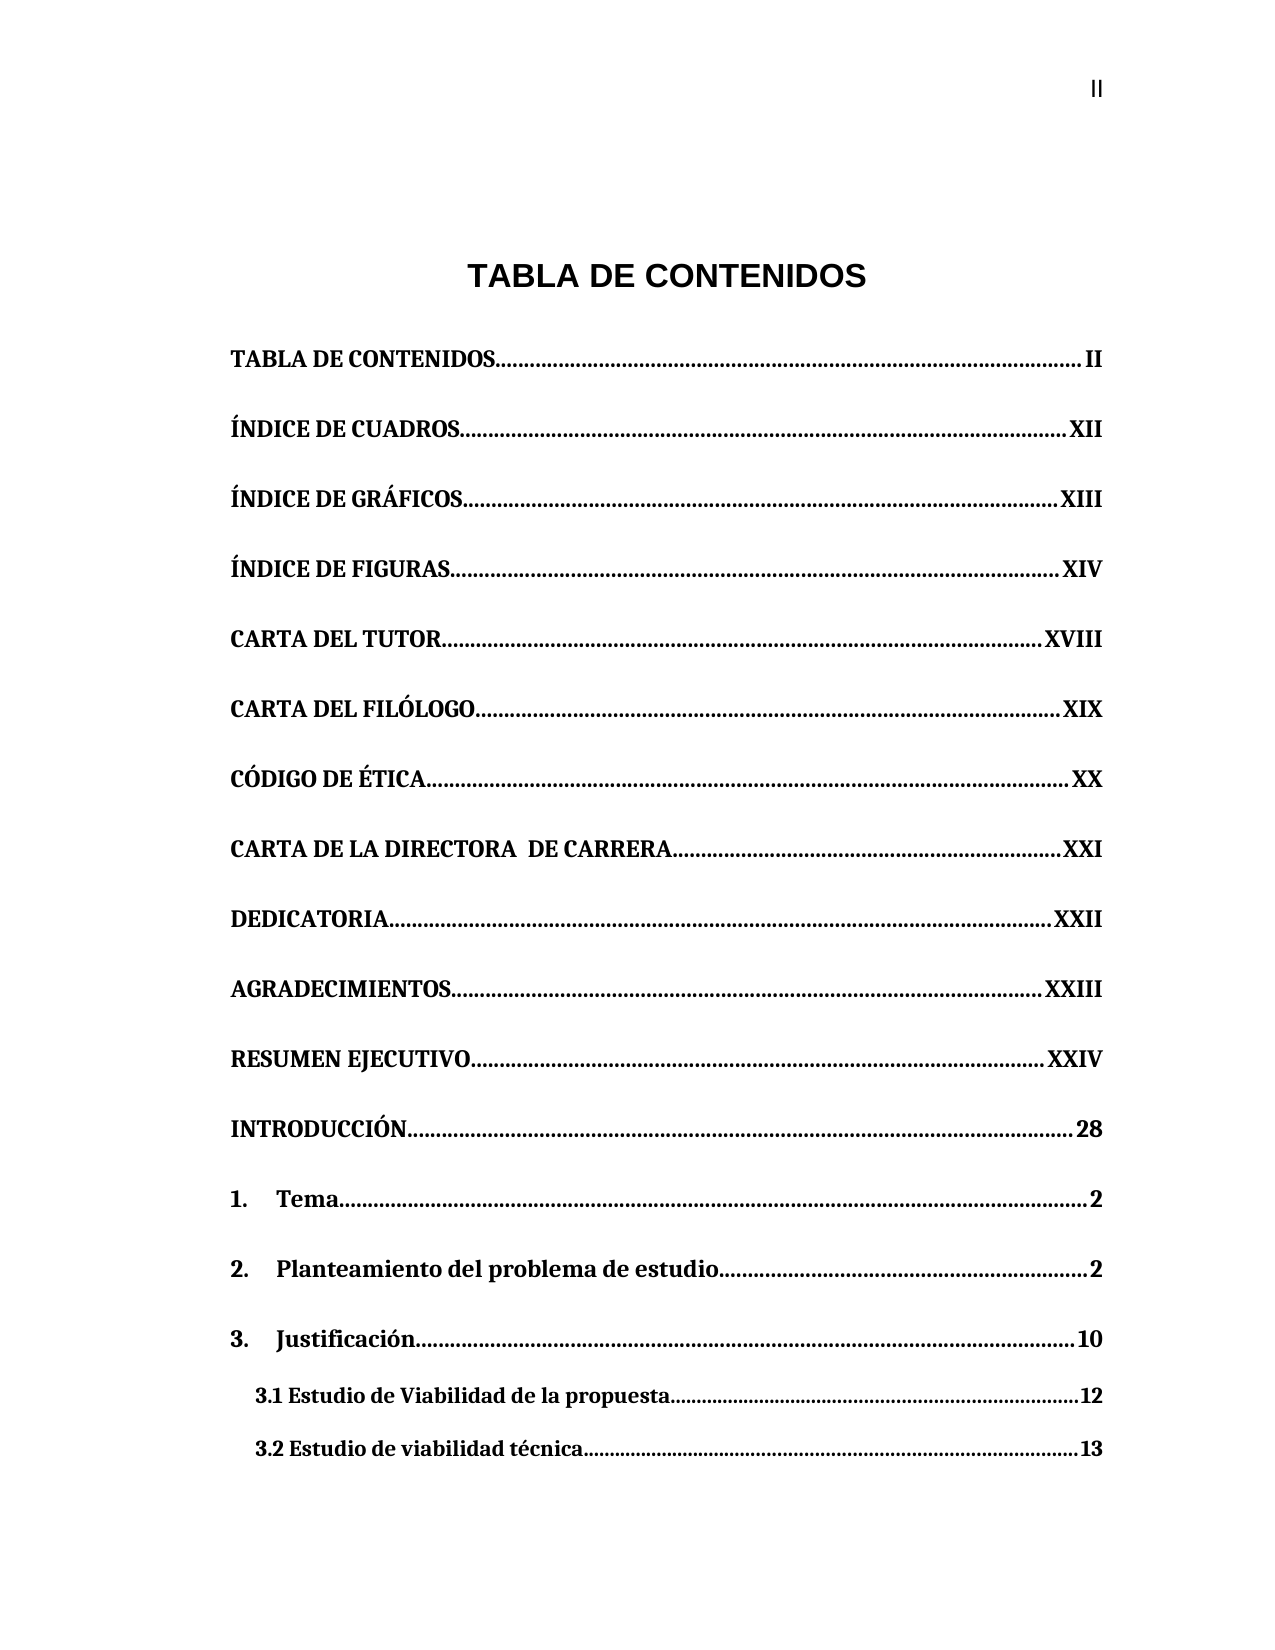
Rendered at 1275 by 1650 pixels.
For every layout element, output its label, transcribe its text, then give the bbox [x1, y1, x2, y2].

text 3.1 Estudio de Viabilidad de la propuesta 12 [255, 1383, 1104, 1409]
text TABLA DE CONTENIDOS II [230, 345, 1104, 374]
text 3.2 Estudio de viabilidad técnica 13 [255, 1436, 1104, 1462]
text INTRODUCCIÓN 28 [230, 1115, 1104, 1144]
text AGRADECIMIENTOS XXIII [230, 975, 1104, 1004]
subtitle TABLA DE CONTENIDOS [230, 256, 1104, 294]
text ÍNDICE DE GRÁFICOS XIII [230, 485, 1104, 514]
text RESUMEN EJECUTIVO XXIV [230, 1045, 1104, 1074]
text 1. Tema 2 [230, 1185, 1104, 1214]
text CÓDIGO DE ÉTICA XX [230, 765, 1104, 794]
text ÍNDICE DE CUADROS XII [230, 415, 1104, 444]
text 3. Justificación 10 [230, 1325, 1104, 1354]
text ÍNDICE DE FIGURAS XIV [230, 555, 1104, 584]
text CARTA DEL TUTOR XVIII [230, 625, 1104, 654]
text CARTA DE LA DIRECTORA DE CARRERA XXI [230, 835, 1104, 864]
text CARTA DEL FILÓLOGO XIX [230, 695, 1104, 724]
text DEDICATORIA XXII [230, 905, 1104, 934]
text 2. Planteamiento del problema de estudio 2 [230, 1255, 1104, 1284]
